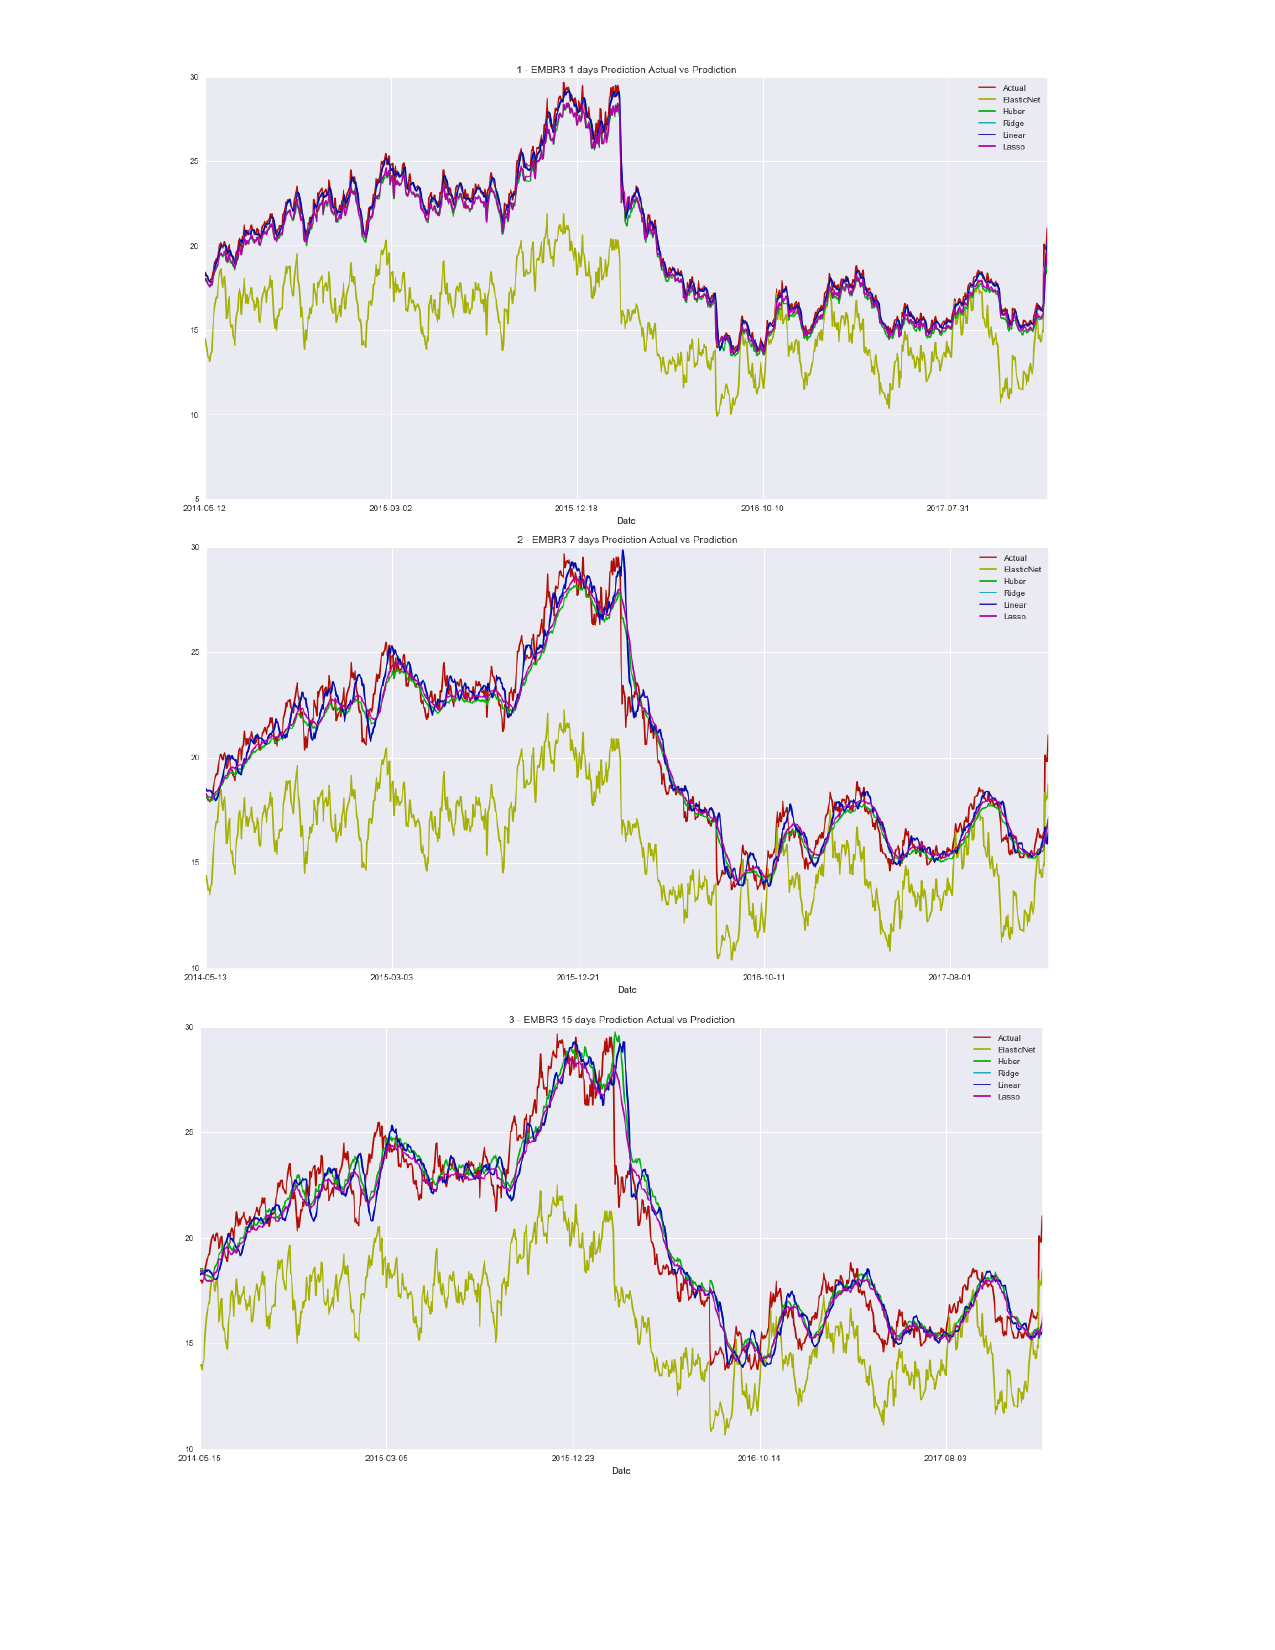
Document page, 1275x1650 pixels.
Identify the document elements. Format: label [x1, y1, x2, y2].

picture [172, 1010, 1048, 1481]
picture [177, 61, 1054, 1000]
